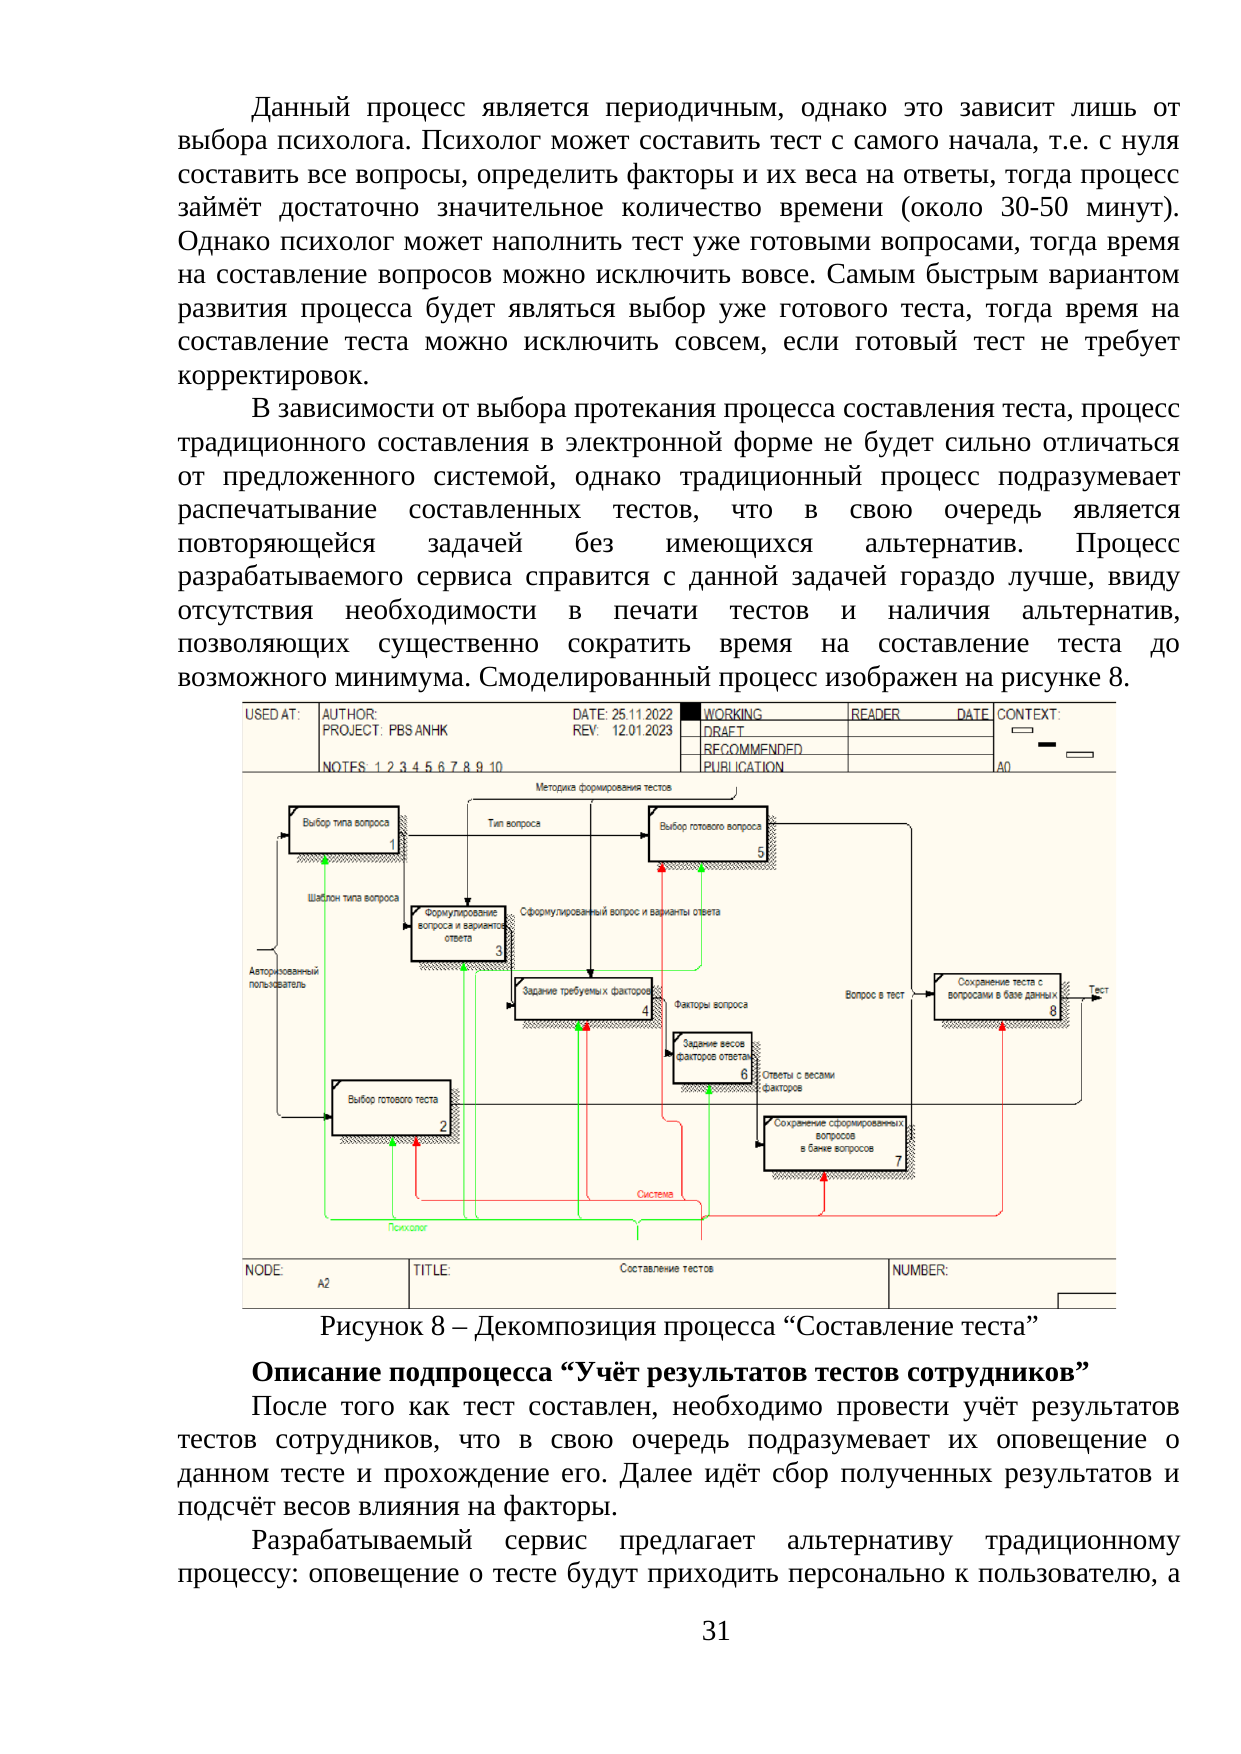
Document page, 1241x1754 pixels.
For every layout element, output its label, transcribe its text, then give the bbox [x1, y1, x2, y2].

text В зависимости от выбора протекания процесса составления теста, процесс традиционного составления в электронной форме не будет сильно отличаться от предложенного системой, однако традиционный процесс подразумевает распечатывание составленных тестов, что в свою очередь является повторяющейся задачей без имеющихся альтернатив. Процесс разрабатываемого сервиса справится с данной задачей гораздо лучше, ввиду отсутствия необходимости в печати тестов и наличия альтернатив, позволяющих существенно сократить время на составление теста до возможного минимума. Смоделированный процесс изображен на рисунке 8. [177, 391, 1181, 692]
text Данный процесс является периодичным, однако это зависит лишь от выбора психолога. Психолог может составить тест с самого начала, т.е. с нуля составить все вопросы, определить факторы и их веса на ответы, тогда процесс займёт достаточно значительное количество времени (около 30-50 минут). Однако психолог может наполнить тест уже готовыми вопросами, тогда время на составление вопросов можно исключить вовсе. Самым быстрым вариантом развития процесса будет являться выбор уже готового теста, тогда время на составление теста можно исключить совсем, если готовый тест не требует корректировок. [177, 89, 1181, 391]
text Описание подпроцесса “Учёт результатов тестов сотрудников” [177, 1354, 1181, 1388]
text Рисунок – Декомпозиция процесса “Составление теста” [177, 1308, 1181, 1342]
text После того как тест составлен, необходимо провести учёт результатов тестов сотрудников, что в свою очередь подразумевает их оповещение о данном тесте и прохождение его. Далее идёт сбор полученных результатов и подсчёт весов влияния на факторы. [177, 1388, 1181, 1522]
picture [242, 700, 1117, 1309]
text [177, 1522, 1181, 1589]
